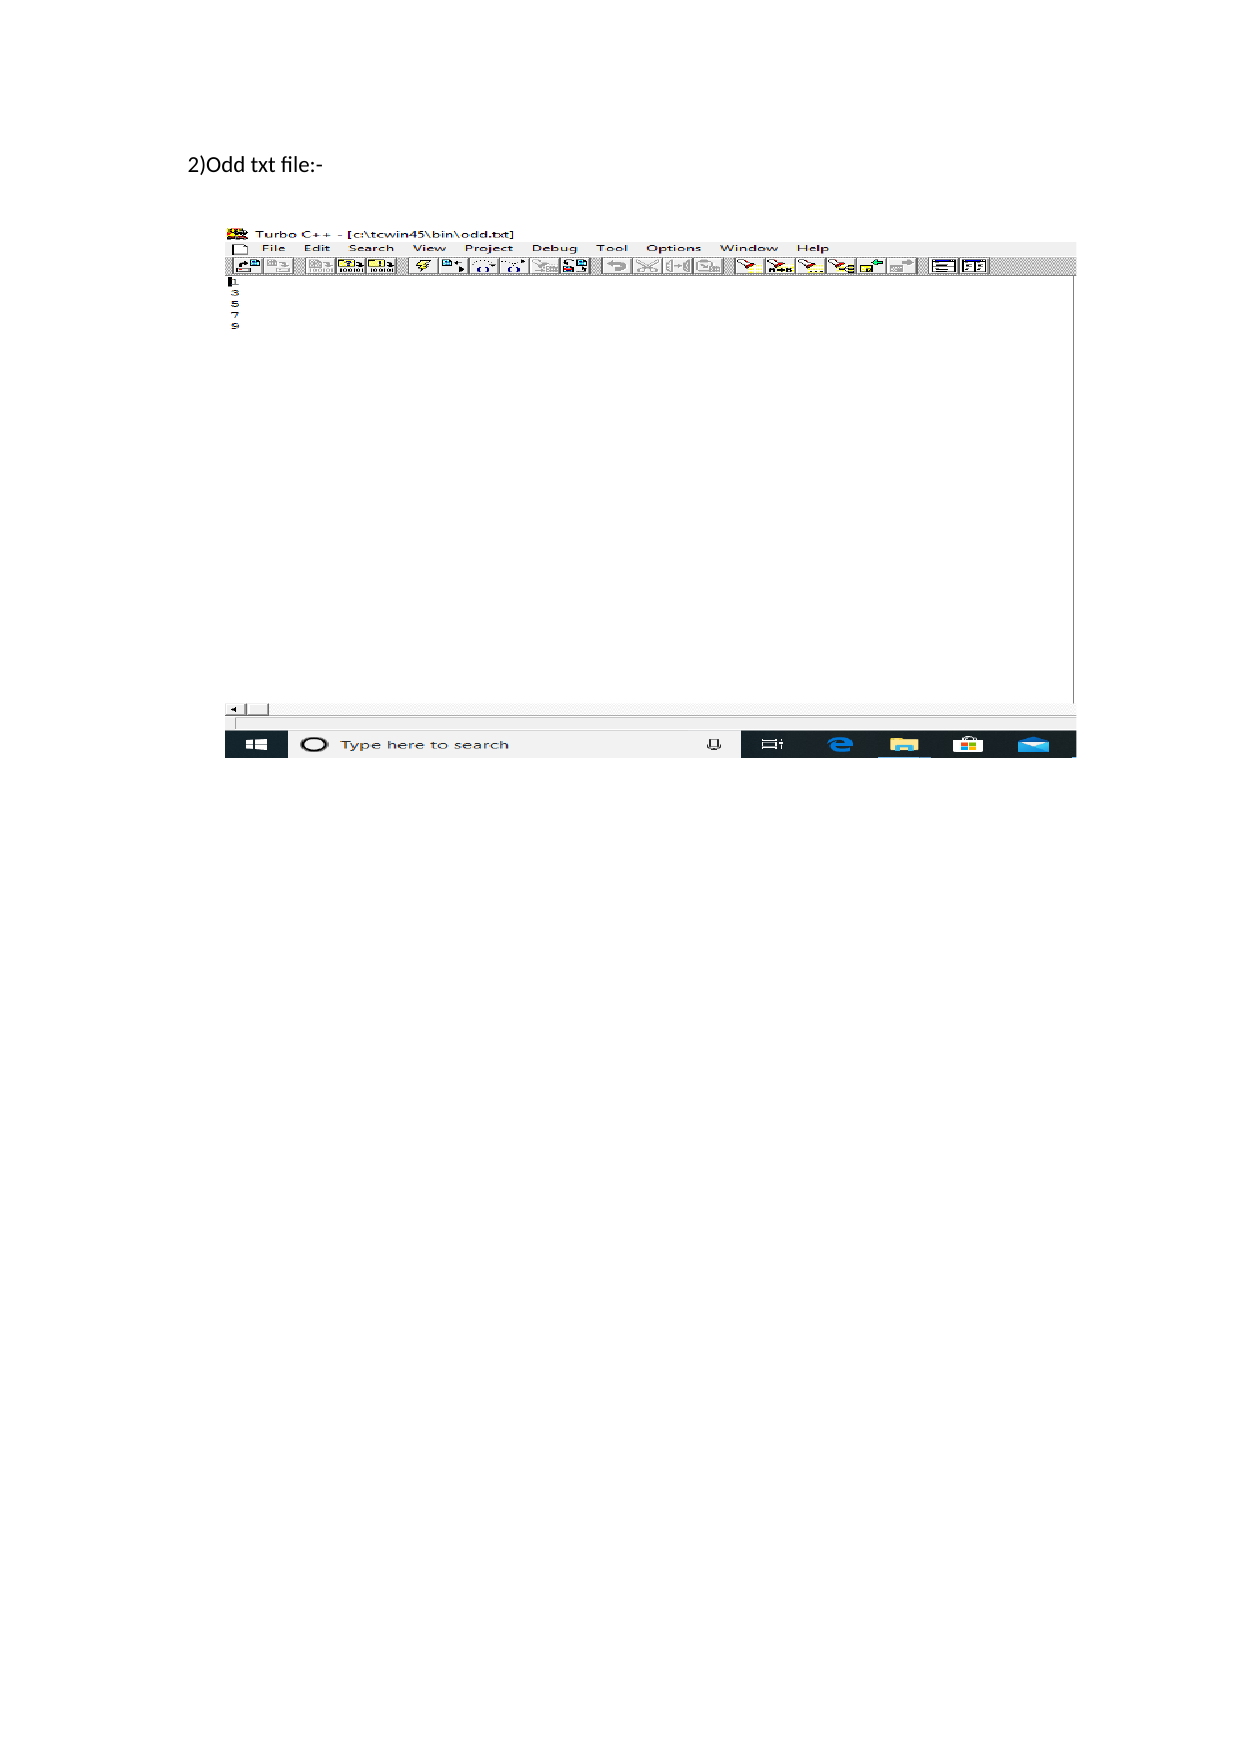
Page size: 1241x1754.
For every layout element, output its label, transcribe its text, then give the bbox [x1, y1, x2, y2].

picture [225, 227, 1077, 758]
text 2)Odd txt file:- [187, 150, 1090, 178]
